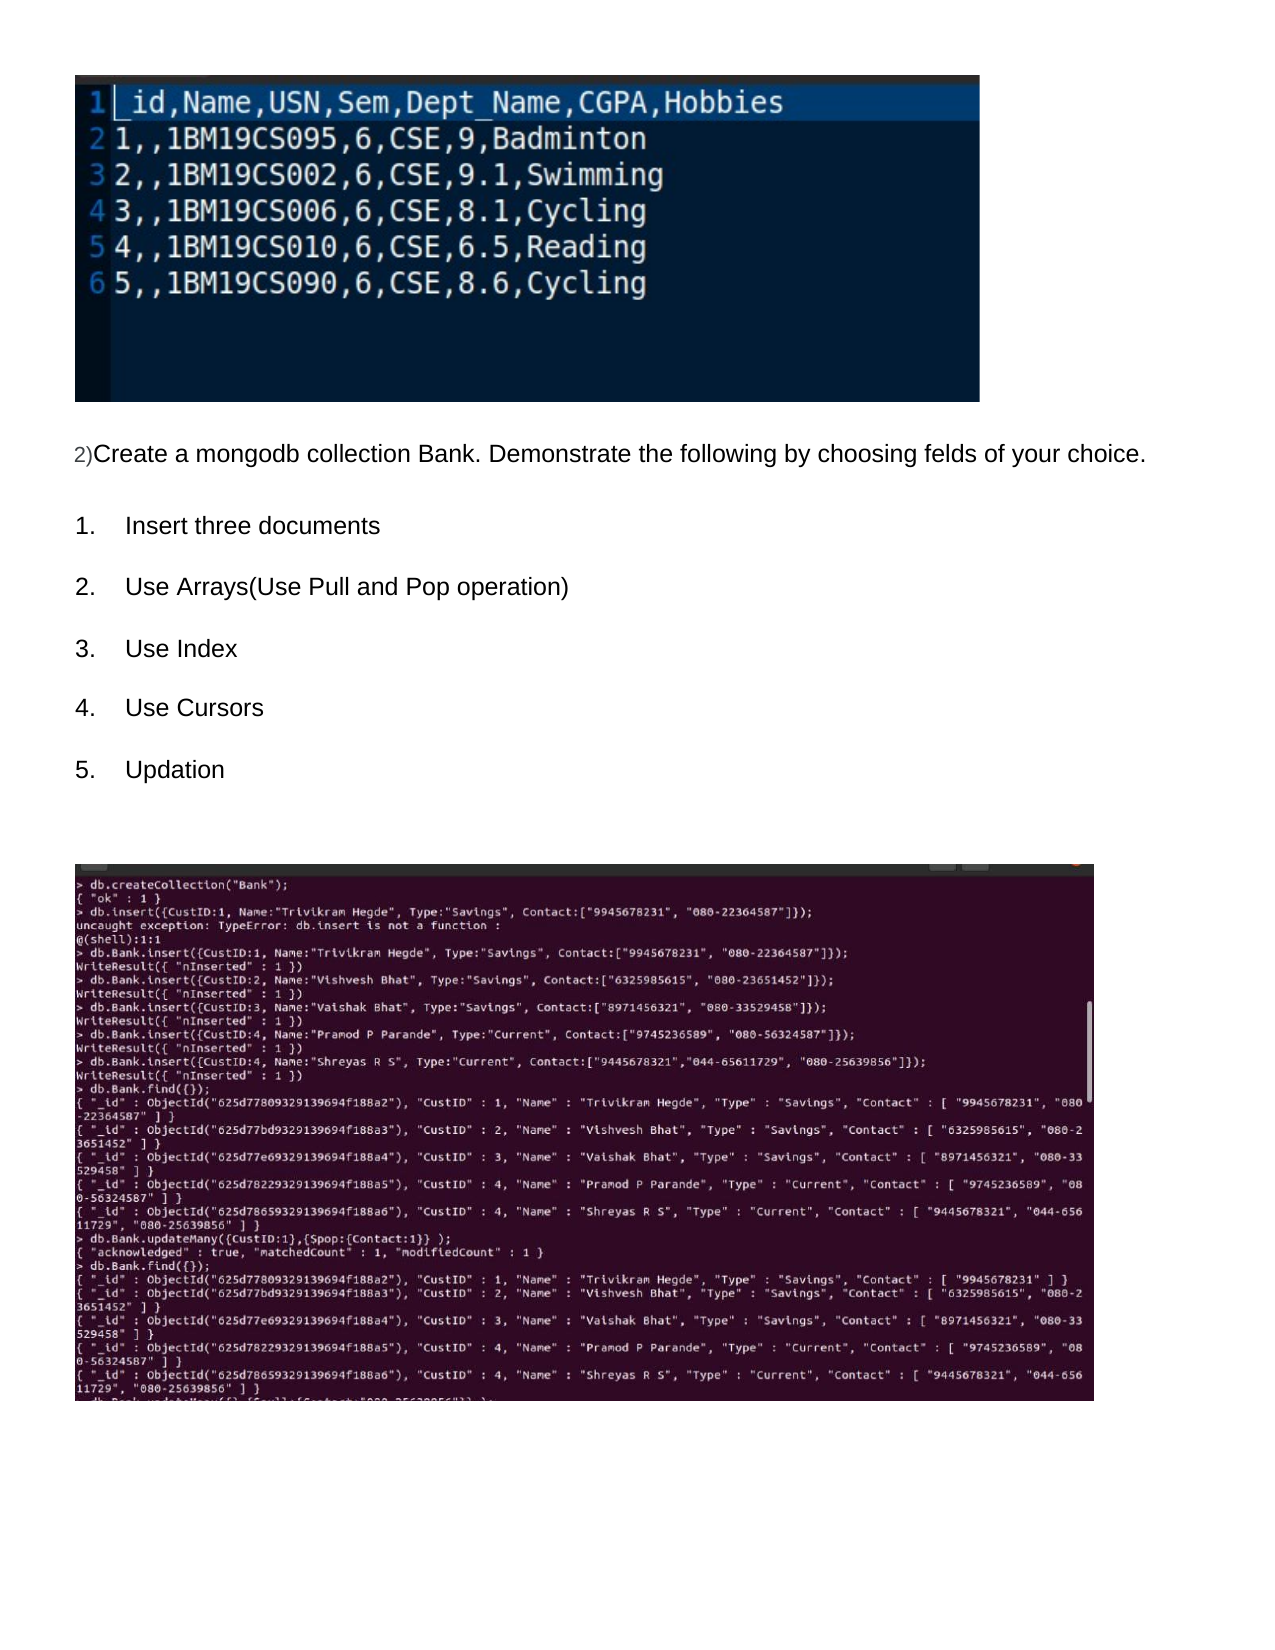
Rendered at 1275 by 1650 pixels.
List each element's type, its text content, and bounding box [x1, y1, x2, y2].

list Insert three documents [75, 511, 1195, 540]
picture [75, 864, 1094, 1401]
list Use Arrays(Use Pull and Pop operation) [75, 572, 1195, 601]
list Use Index [75, 634, 1195, 663]
list Updation [75, 755, 1195, 784]
list Use Cursors [75, 693, 1195, 722]
picture [75, 75, 980, 402]
text 2)Create a mongodb collection Bank. Demonstrate the following by choosing felds of your choice. [73, 439, 1195, 467]
